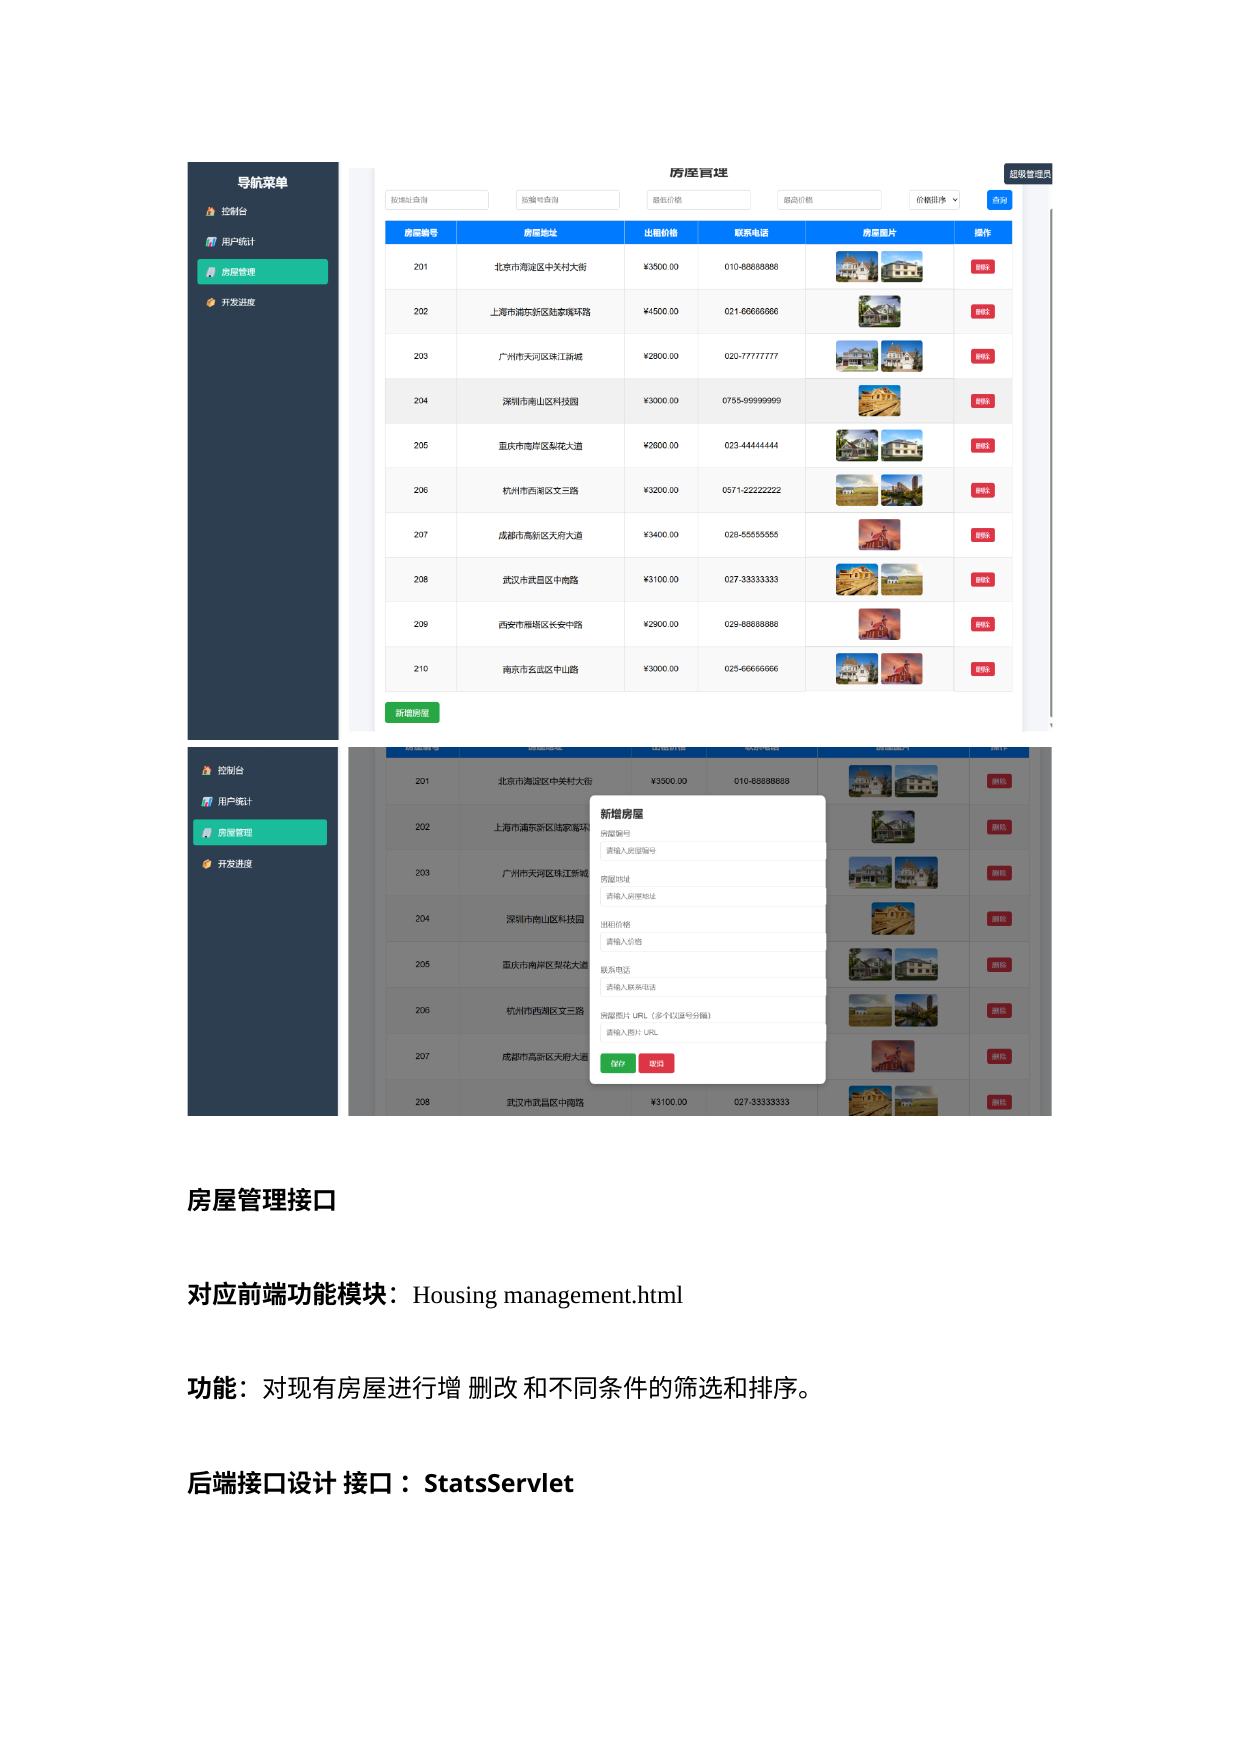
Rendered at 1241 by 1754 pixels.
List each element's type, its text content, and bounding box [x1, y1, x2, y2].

text 对应前端功能模块：Housing management.html [187, 1260, 1053, 1325]
subtitle 房屋管理接口 [187, 1166, 1053, 1231]
picture [187, 162, 1053, 740]
subtitle 后端接口设计 接口 ：StatsServlet [187, 1449, 1053, 1514]
picture [187, 747, 1052, 1116]
text 功能：对现有房屋进行增 删改 和不同条件的筛选和排序。 [187, 1354, 1053, 1419]
